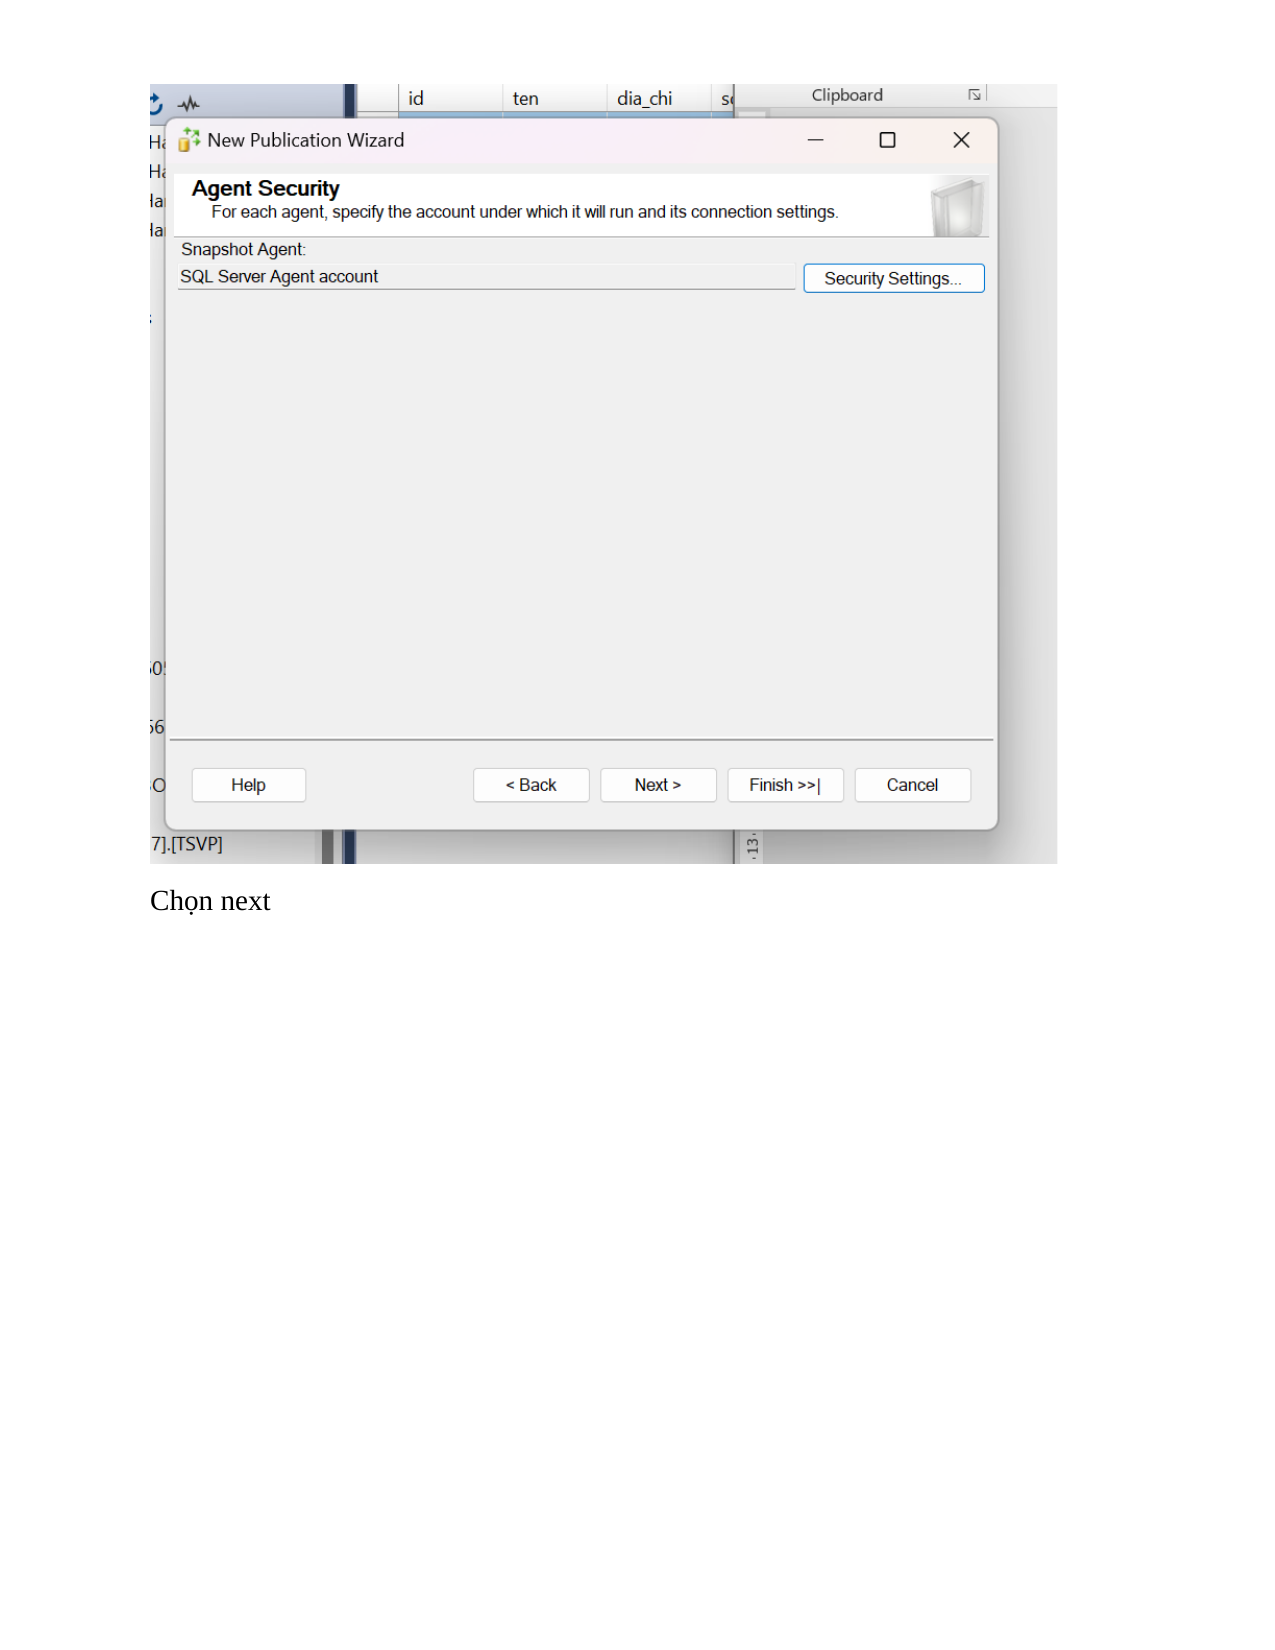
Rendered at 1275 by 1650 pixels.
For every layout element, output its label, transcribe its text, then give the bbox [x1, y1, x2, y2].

picture [150, 84, 1058, 864]
text Chọn next [150, 883, 1125, 916]
